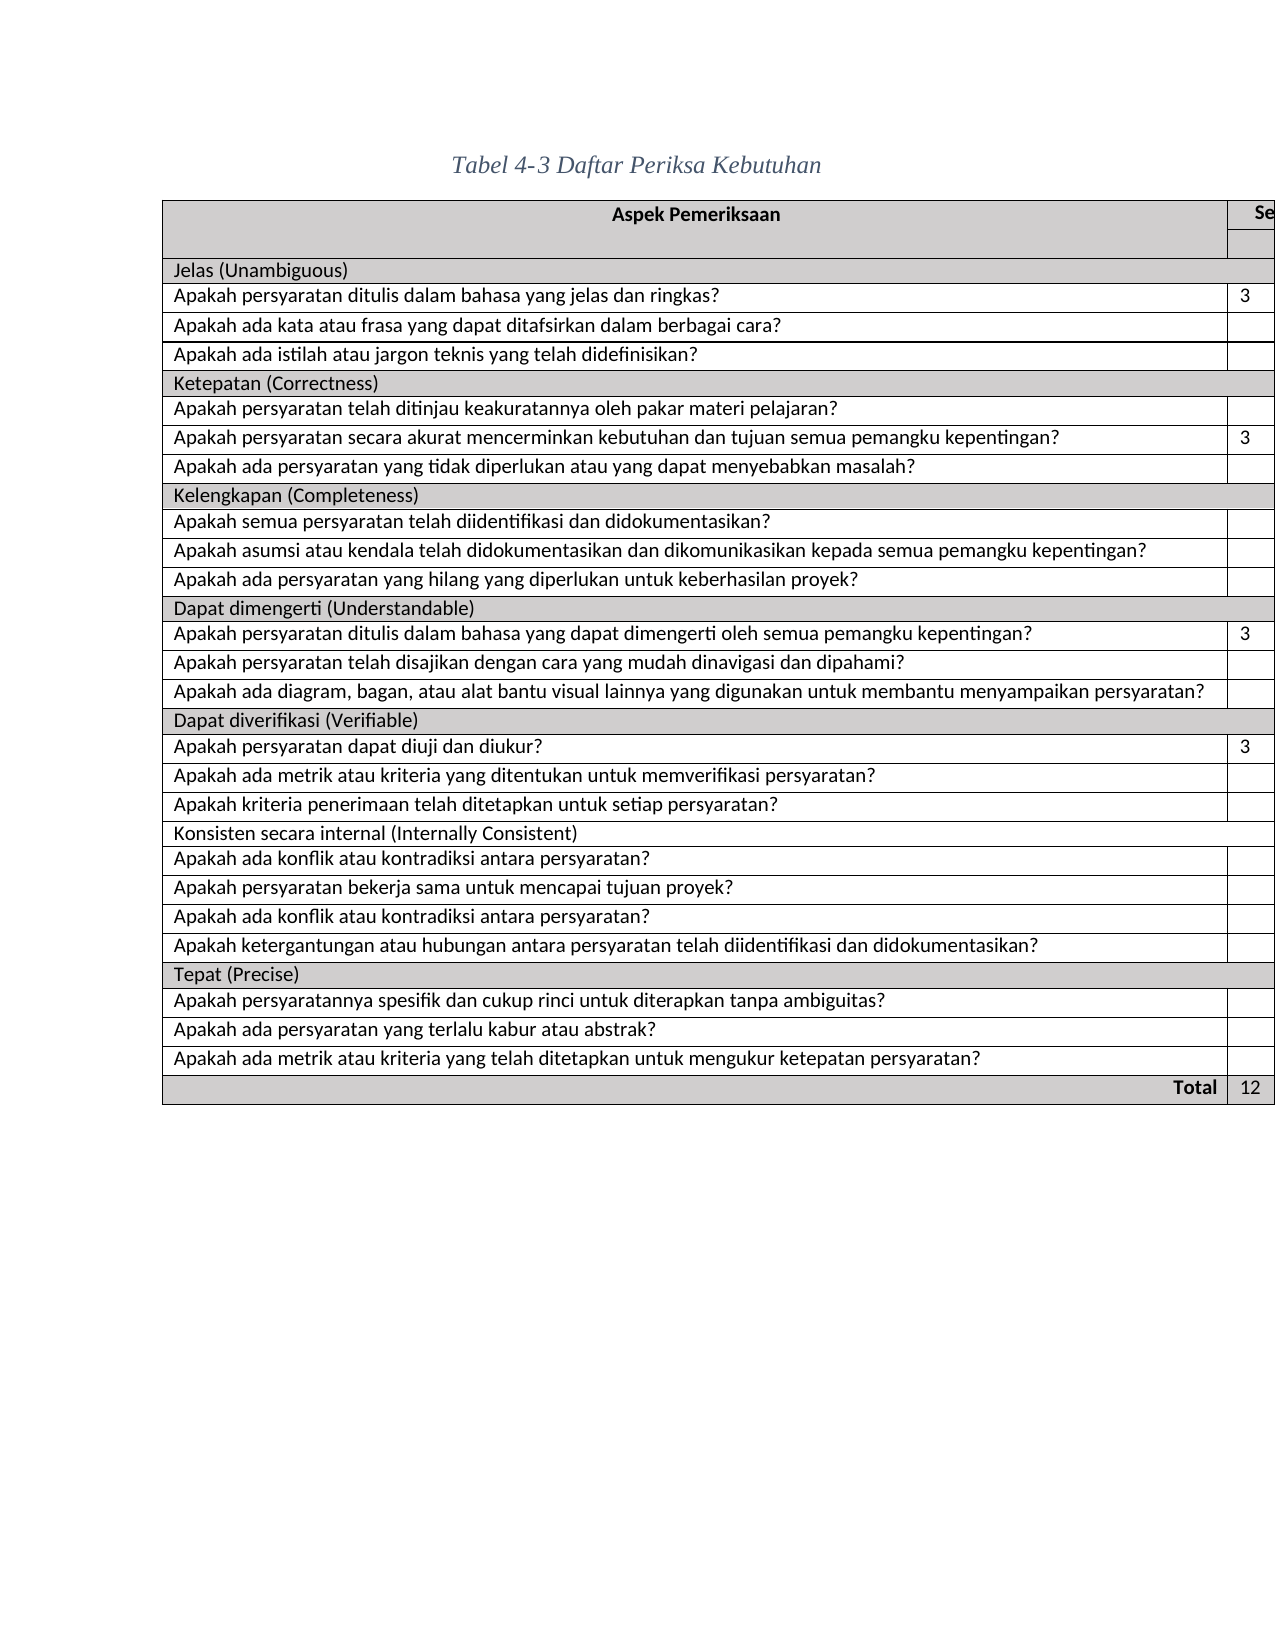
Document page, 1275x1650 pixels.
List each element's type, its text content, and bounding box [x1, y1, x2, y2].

table_cell [1228, 568, 1274, 596]
table_cell 3 [1228, 426, 1274, 454]
table_cell Apakah persyaratan dapat diuji dan diukur? [163, 735, 1227, 763]
table_cell Kelengkapan (Completeness) [163, 484, 1274, 508]
table_cell Ketepatan (Correctness) [163, 371, 1274, 396]
table_cell Konsisten secara internal (Internally Consistent) [163, 822, 1274, 846]
table_cell Apakah persyaratan telah ditinjau keakuratannya oleh pakar materi pelajaran? [163, 397, 1227, 425]
table_cell [1228, 793, 1274, 821]
table_cell Apakah ada persyaratan yang tidak diperlukan atau yang dapat menyebabkan masalah? [163, 455, 1227, 483]
table_cell Apakah ada persyaratan yang hilang yang diperlukan untuk keberhasilan proyek? [163, 568, 1227, 596]
table_cell 3 [1228, 622, 1274, 650]
table_cell Apakah ada diagram, bagan, atau alat bantu visual lainnya yang digunakan untuk membantu menyampaikan persyaratan? [163, 680, 1227, 708]
table_cell Apakah persyaratan secara akurat mencerminkan kebutuhan dan tujuan semua pemangku kepentingan? [163, 426, 1227, 454]
table_cell Tepat (Precise) [163, 963, 1274, 988]
table_cell Apakah kriteria penerimaan telah ditetapkan untuk setiap persyaratan? [163, 793, 1227, 821]
table_cell Apakah ada kata atau frasa yang dapat ditafsirkan dalam berbagai cara? [163, 313, 1227, 341]
table_cell Apakah ada metrik atau kriteria yang telah ditetapkan untuk mengukur ketepatan persyaratan? [163, 1047, 1227, 1075]
table_cell 3 [1228, 735, 1274, 763]
table_cell Dapat diverifikasi (Verifiable) [163, 709, 1274, 734]
table_cell [1228, 876, 1274, 904]
table_cell [1228, 397, 1274, 425]
table_cell [1228, 651, 1274, 679]
table_cell [1228, 680, 1274, 708]
table_cell 3 [1228, 284, 1274, 312]
table_cell Apakah ketergantungan atau hubungan antara persyaratan telah diidentifikasi dan didokumentasikan? [163, 934, 1227, 962]
table_cell Apakah ada persyaratan yang terlalu kabur atau abstrak? [163, 1018, 1227, 1046]
table_cell Apakah ada istilah atau jargon teknis yang telah didefinisikan? [163, 343, 1227, 370]
table_cell Apakah ada konflik atau kontradiksi antara persyaratan? [163, 847, 1227, 875]
table_cell Total [163, 1076, 1227, 1104]
table_cell Apakah persyaratan bekerja sama untuk mencapai tujuan proyek? [163, 876, 1227, 904]
table_cell [1228, 455, 1274, 483]
table_cell Apakah persyaratan ditulis dalam bahasa yang jelas dan ringkas? [163, 284, 1227, 312]
table_cell Apakah persyaratannya spesifik dan cukup rinci untuk diterapkan tanpa ambiguitas? [163, 989, 1227, 1017]
table_cell Jelas (Unambiguous) [163, 259, 1274, 283]
table_cell Apakah asumsi atau kendala telah didokumentasikan dan dikomunikasikan kepada semua pemangku kepentingan? [163, 539, 1227, 567]
table_cell Apakah persyaratan telah disajikan dengan cara yang mudah dinavigasi dan dipahami? [163, 651, 1227, 679]
table_cell [1228, 847, 1274, 875]
table_cell [1228, 989, 1274, 1017]
table_cell [1228, 934, 1274, 962]
table_cell 3 [1228, 230, 1274, 258]
table_header Semua [1228, 201, 1274, 229]
table_cell [1228, 510, 1274, 537]
table_cell [1228, 313, 1274, 341]
table_cell 12 [1228, 1076, 1274, 1104]
table_cell [1228, 539, 1274, 567]
table_cell [1228, 764, 1274, 792]
table_cell [1228, 1018, 1274, 1046]
table_header Aspek Pemeriksaan [163, 201, 1227, 258]
table_cell Apakah persyaratan ditulis dalam bahasa yang dapat dimengerti oleh semua pemangku kepentingan? [163, 622, 1227, 650]
table_cell Apakah semua persyaratan telah diidentifikasi dan didokumentasikan? [163, 510, 1227, 537]
table_cell Apakah ada metrik atau kriteria yang ditentukan untuk memverifikasi persyaratan? [163, 764, 1227, 792]
table_cell [1228, 905, 1274, 933]
table_cell [1228, 1047, 1274, 1075]
table_cell [1228, 343, 1274, 370]
table_cell Apakah ada konflik atau kontradiksi antara persyaratan? [163, 905, 1227, 933]
table_cell Dapat dimengerti (Understandable) [163, 597, 1274, 621]
